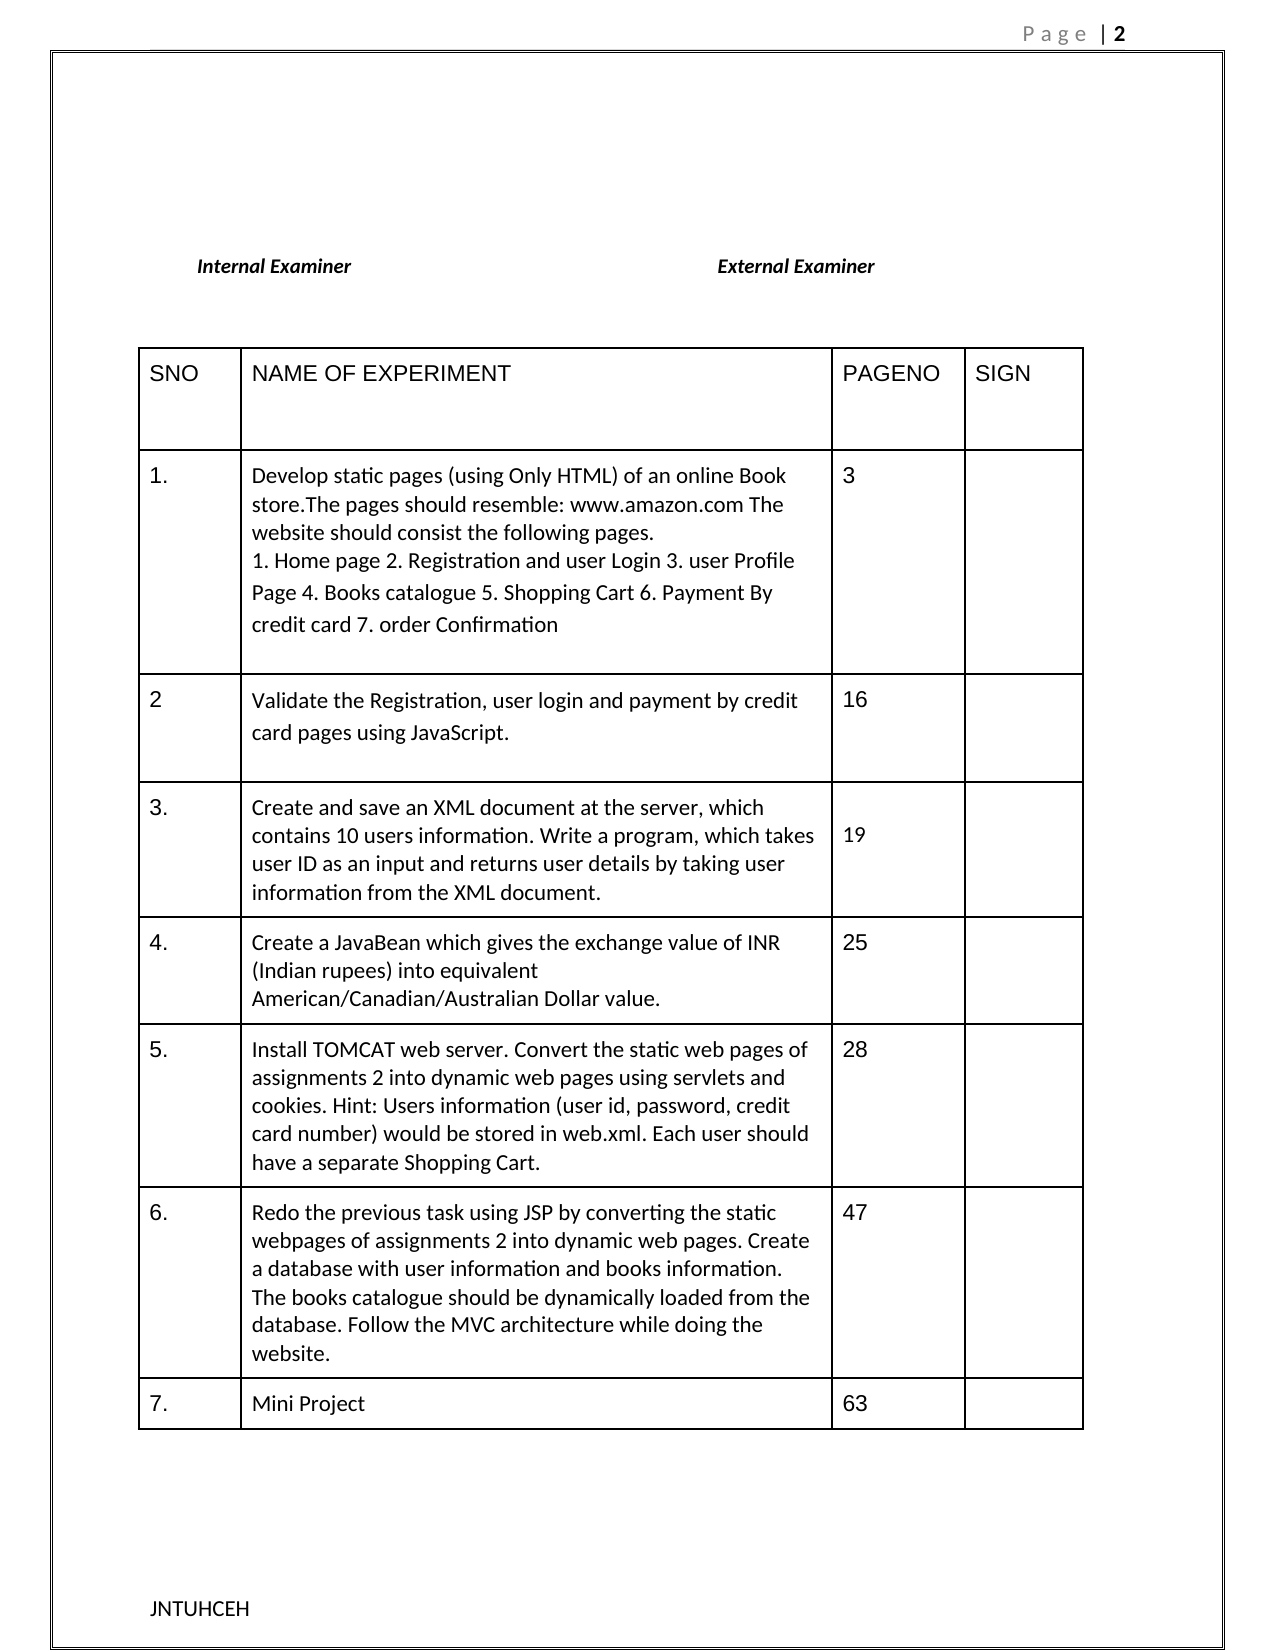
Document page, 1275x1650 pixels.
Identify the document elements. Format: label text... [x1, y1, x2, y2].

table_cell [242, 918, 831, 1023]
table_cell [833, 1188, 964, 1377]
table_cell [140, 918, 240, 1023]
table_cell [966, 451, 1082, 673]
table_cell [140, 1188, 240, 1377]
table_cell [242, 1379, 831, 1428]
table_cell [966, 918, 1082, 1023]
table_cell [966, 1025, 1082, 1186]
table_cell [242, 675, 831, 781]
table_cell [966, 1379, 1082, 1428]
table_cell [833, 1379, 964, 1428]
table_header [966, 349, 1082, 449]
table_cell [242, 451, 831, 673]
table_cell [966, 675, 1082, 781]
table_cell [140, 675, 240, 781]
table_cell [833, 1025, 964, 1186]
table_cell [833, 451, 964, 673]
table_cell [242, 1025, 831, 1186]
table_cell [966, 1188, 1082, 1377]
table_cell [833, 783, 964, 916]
text Internal Examiner External Examiner [150, 253, 1125, 278]
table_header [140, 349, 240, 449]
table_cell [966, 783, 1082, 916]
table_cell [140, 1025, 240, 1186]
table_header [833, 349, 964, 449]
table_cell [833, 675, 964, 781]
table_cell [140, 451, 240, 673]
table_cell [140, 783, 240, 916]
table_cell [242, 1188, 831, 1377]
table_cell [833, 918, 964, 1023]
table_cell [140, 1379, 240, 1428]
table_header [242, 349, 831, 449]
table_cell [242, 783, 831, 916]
